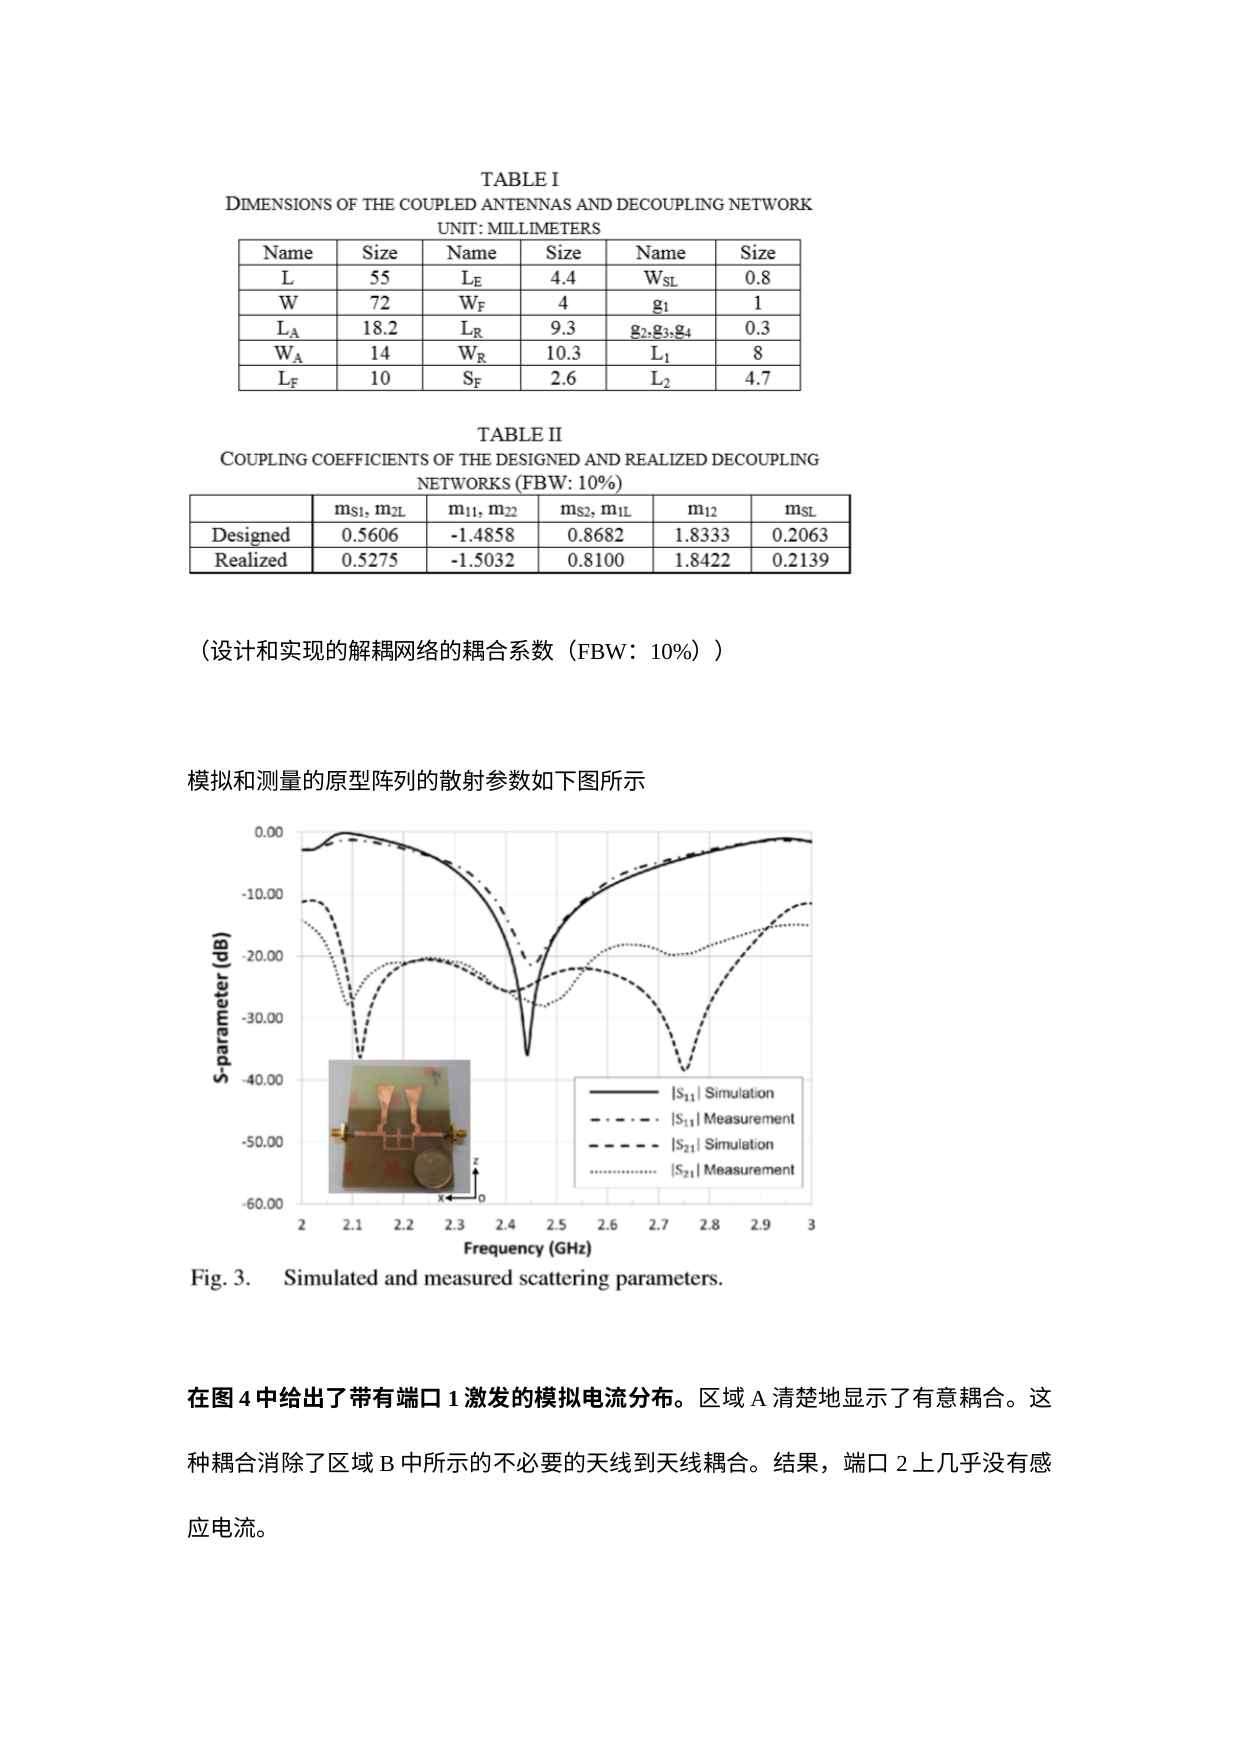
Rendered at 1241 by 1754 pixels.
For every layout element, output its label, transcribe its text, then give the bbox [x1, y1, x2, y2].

picture [187, 812, 862, 1307]
picture [187, 162, 904, 593]
text 模拟和测量的原型阵列的散射参数如下图所示 [187, 747, 1053, 812]
text （设计和实现的解耦网络的耦合系数（FBW：10%）） [187, 617, 1053, 682]
text 在图4中给出了带有端口1激发的模拟电流分布。区域A清楚地显示了有意耦合。这种耦合消除了区域B中所示的不必要的天线到天线耦合。结果，端口2上几乎没有感应电流。 [187, 1364, 1053, 1559]
